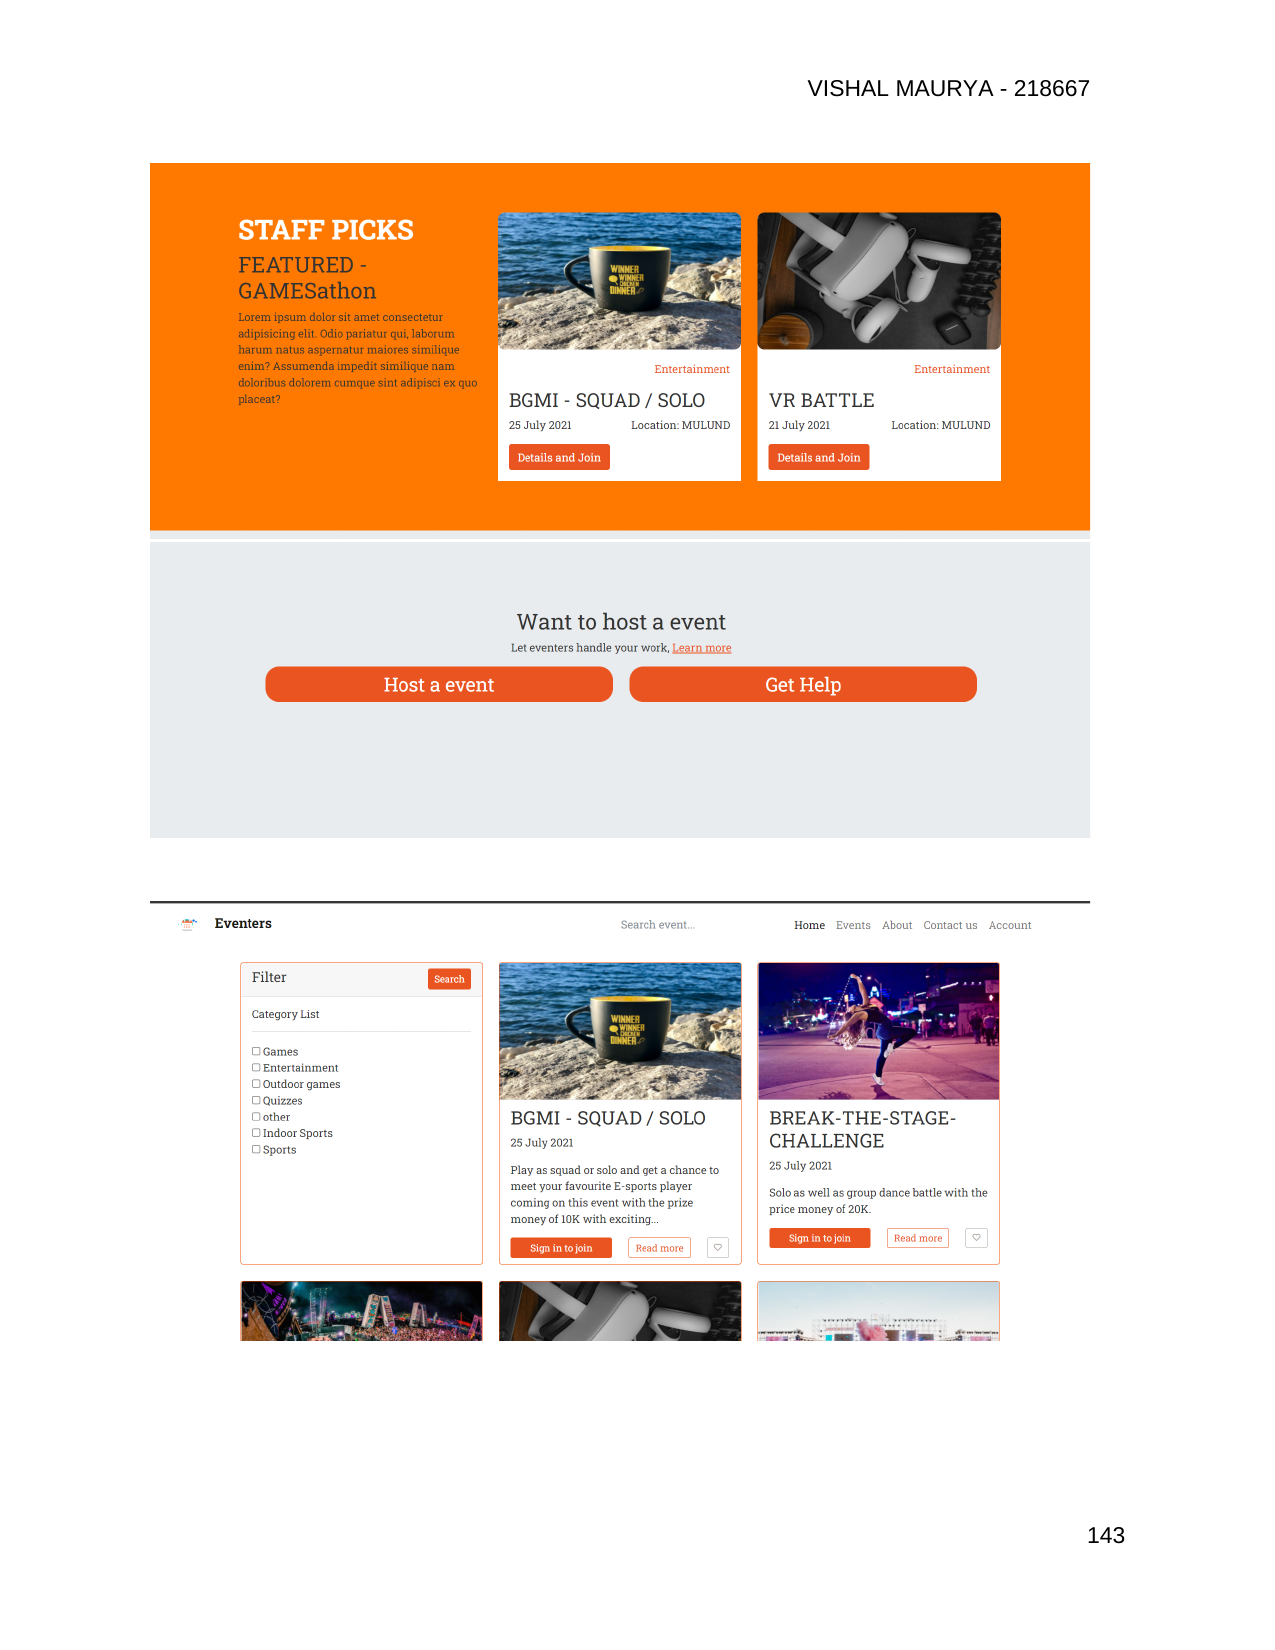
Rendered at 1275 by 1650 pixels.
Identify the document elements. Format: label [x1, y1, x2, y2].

picture [150, 542, 1091, 838]
picture [150, 150, 1091, 539]
picture [150, 901, 1091, 1341]
